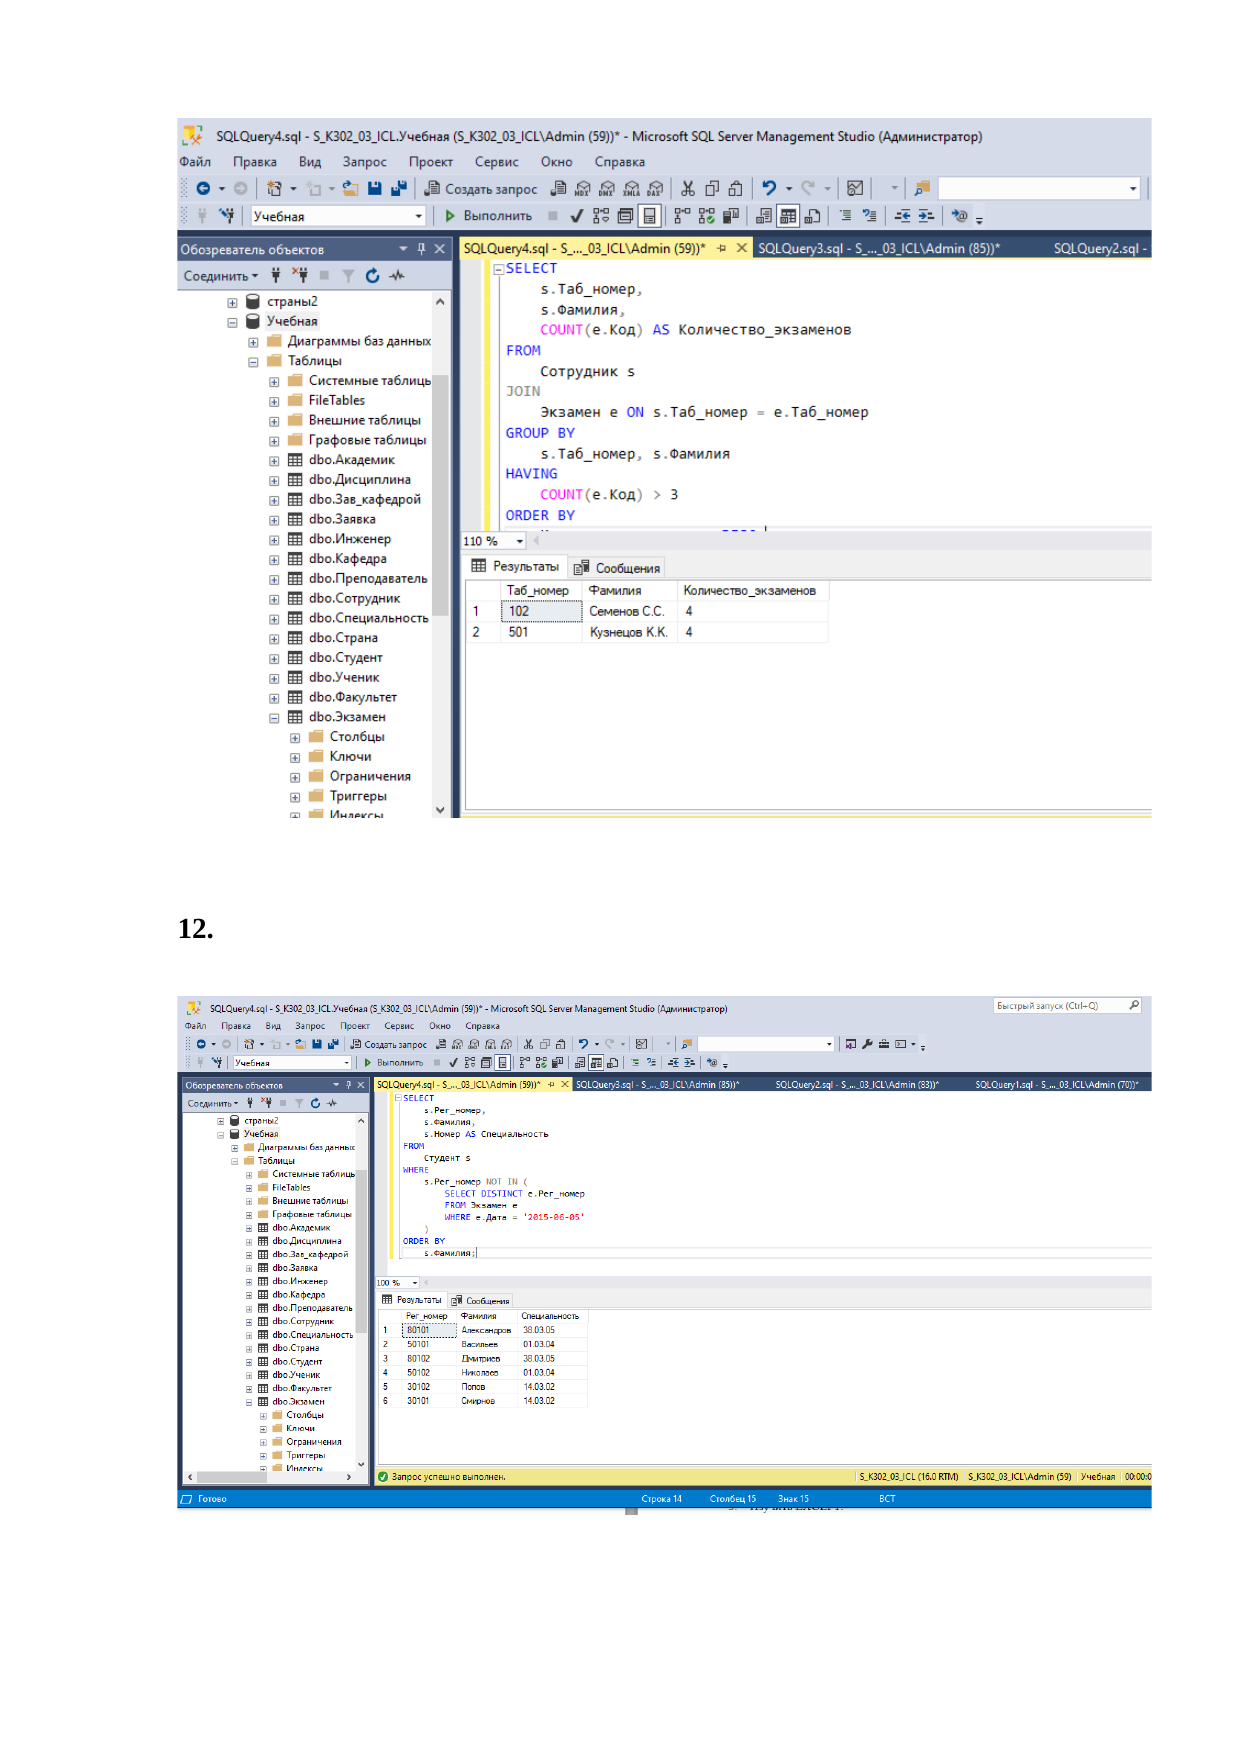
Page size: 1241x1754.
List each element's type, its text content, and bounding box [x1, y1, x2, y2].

text 12. [177, 912, 1152, 945]
picture [177, 118, 1152, 818]
picture [177, 996, 1152, 1515]
